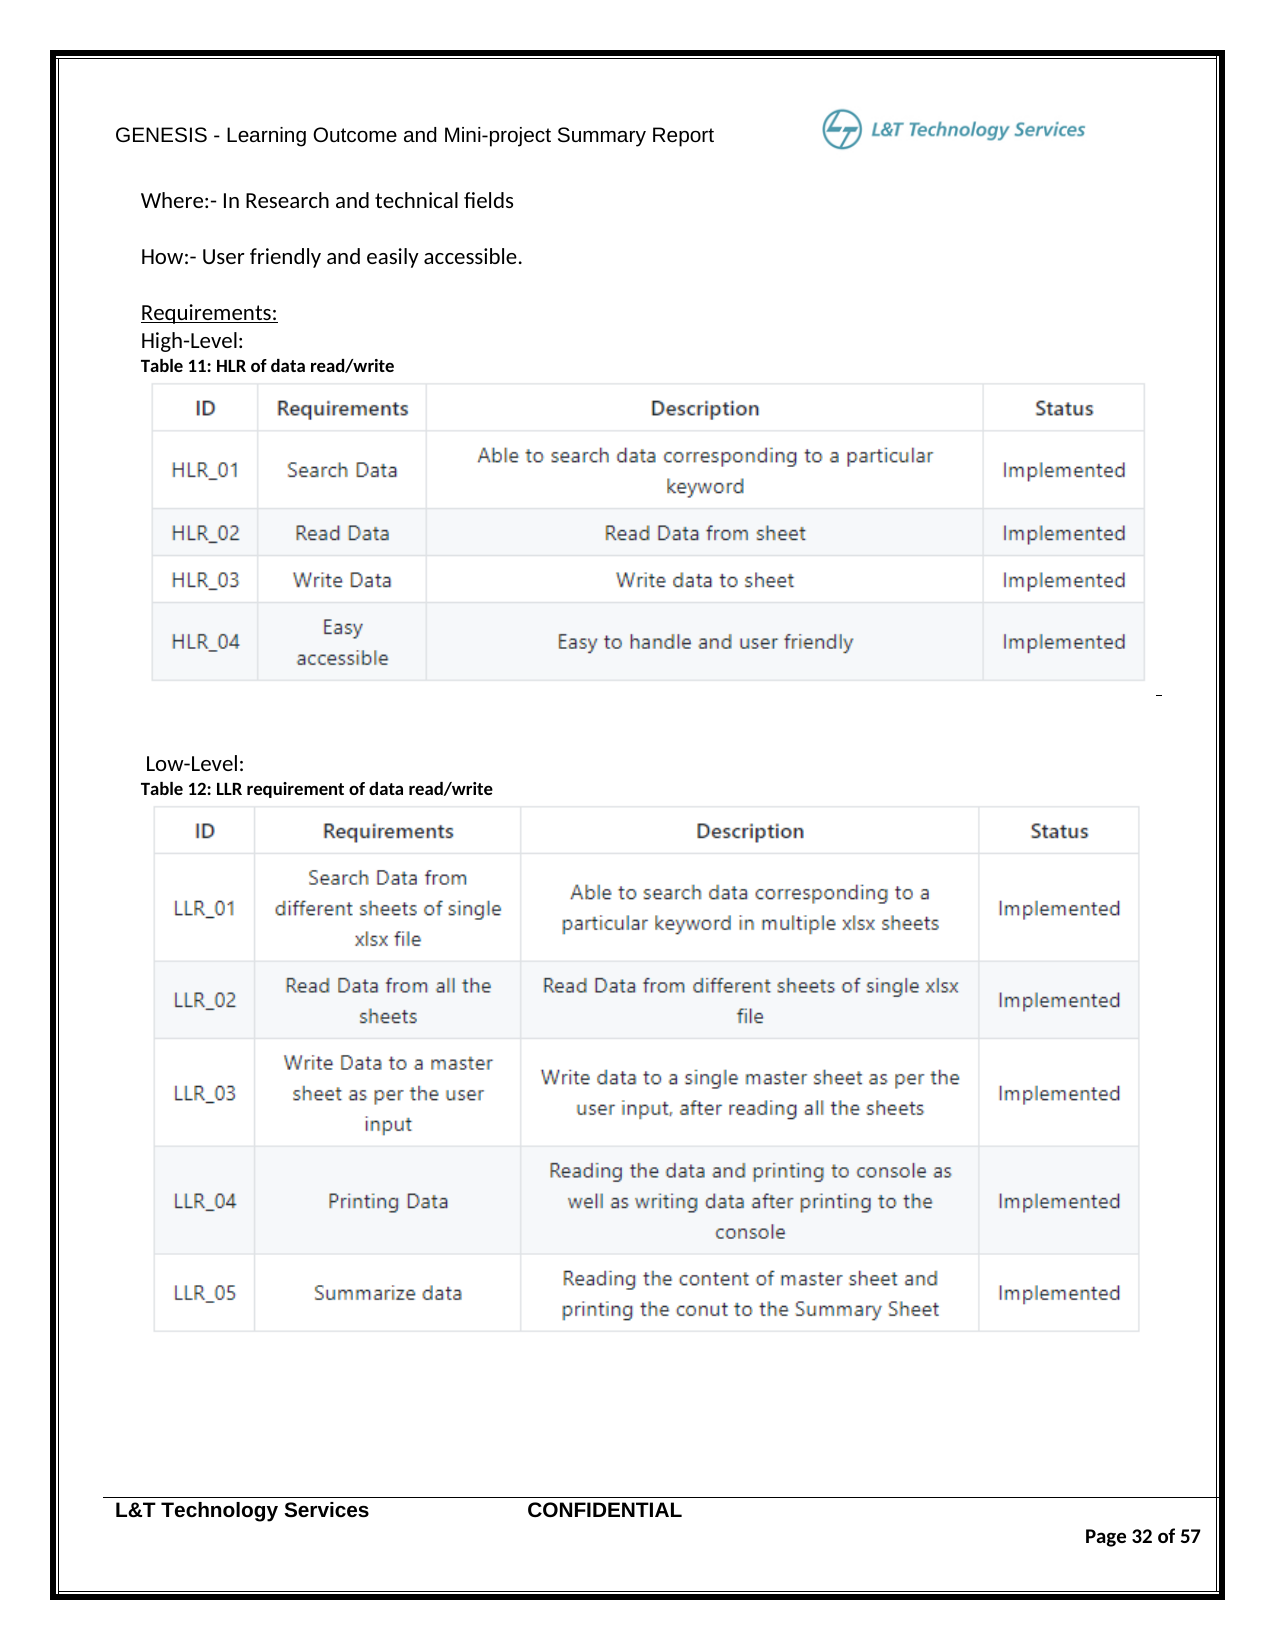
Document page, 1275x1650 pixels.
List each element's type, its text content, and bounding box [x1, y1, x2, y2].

text Where:- In Research and technical fields [103, 186, 1162, 214]
text Table : LLR requirement of data read/write [103, 777, 1162, 800]
picture [140, 376, 1157, 693]
text How:- User friendly and easily accessible. [103, 242, 1162, 270]
picture [145, 799, 1149, 1338]
text Table : HLR of data read/write [103, 354, 1162, 377]
picture [820, 98, 1087, 162]
text High-Level: [103, 326, 1162, 354]
text Low-Level: [141, 749, 1162, 777]
text Requirements: [103, 298, 1162, 326]
